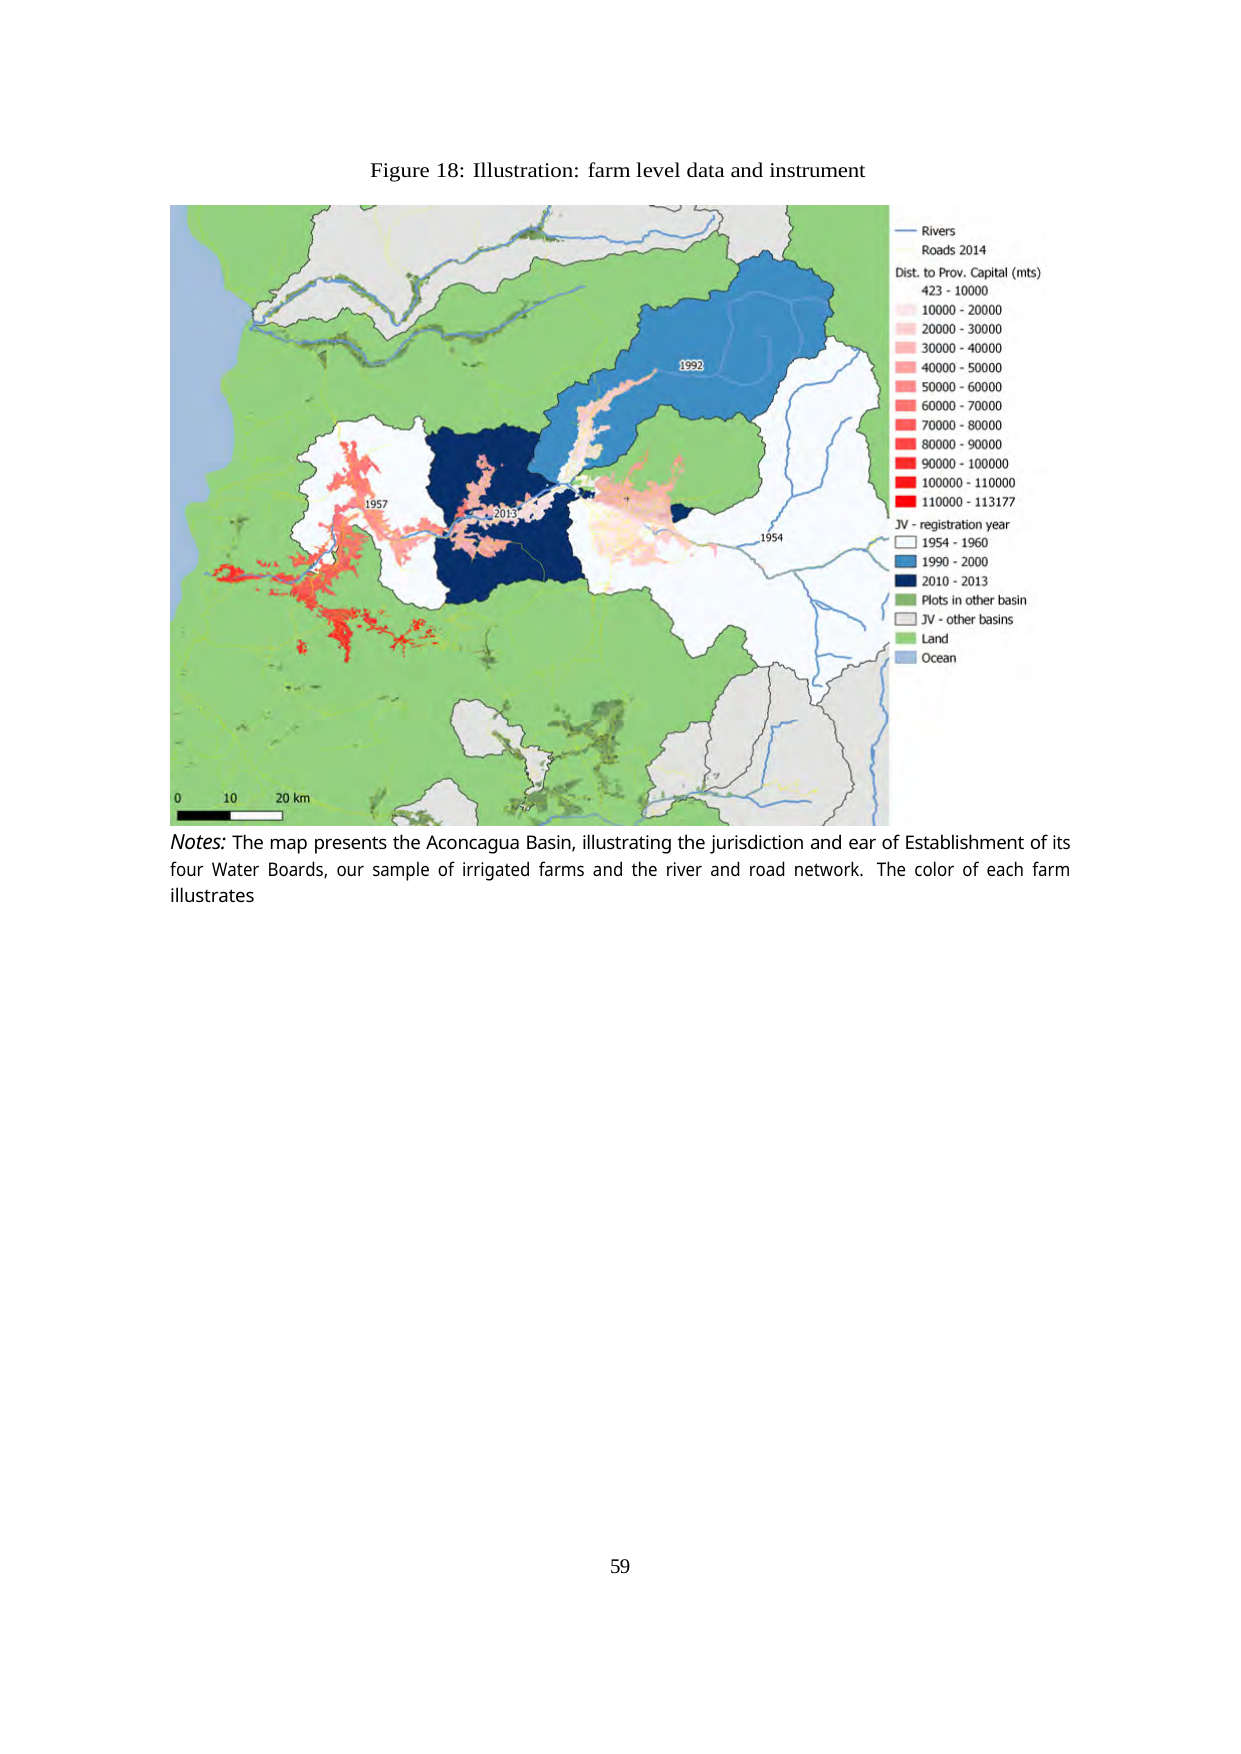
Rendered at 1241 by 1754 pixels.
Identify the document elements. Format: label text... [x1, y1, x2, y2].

text Figure 18: Illustration: farm level data and instrument [370, 158, 1240, 182]
text Notes: The map presents the Aconcagua Basin, illustrating the jurisdiction and ear of Establishment of its four Water Boards, our sample of irrigated farms and the river and road network. The color of each farm illustrates [170, 203, 1071, 908]
